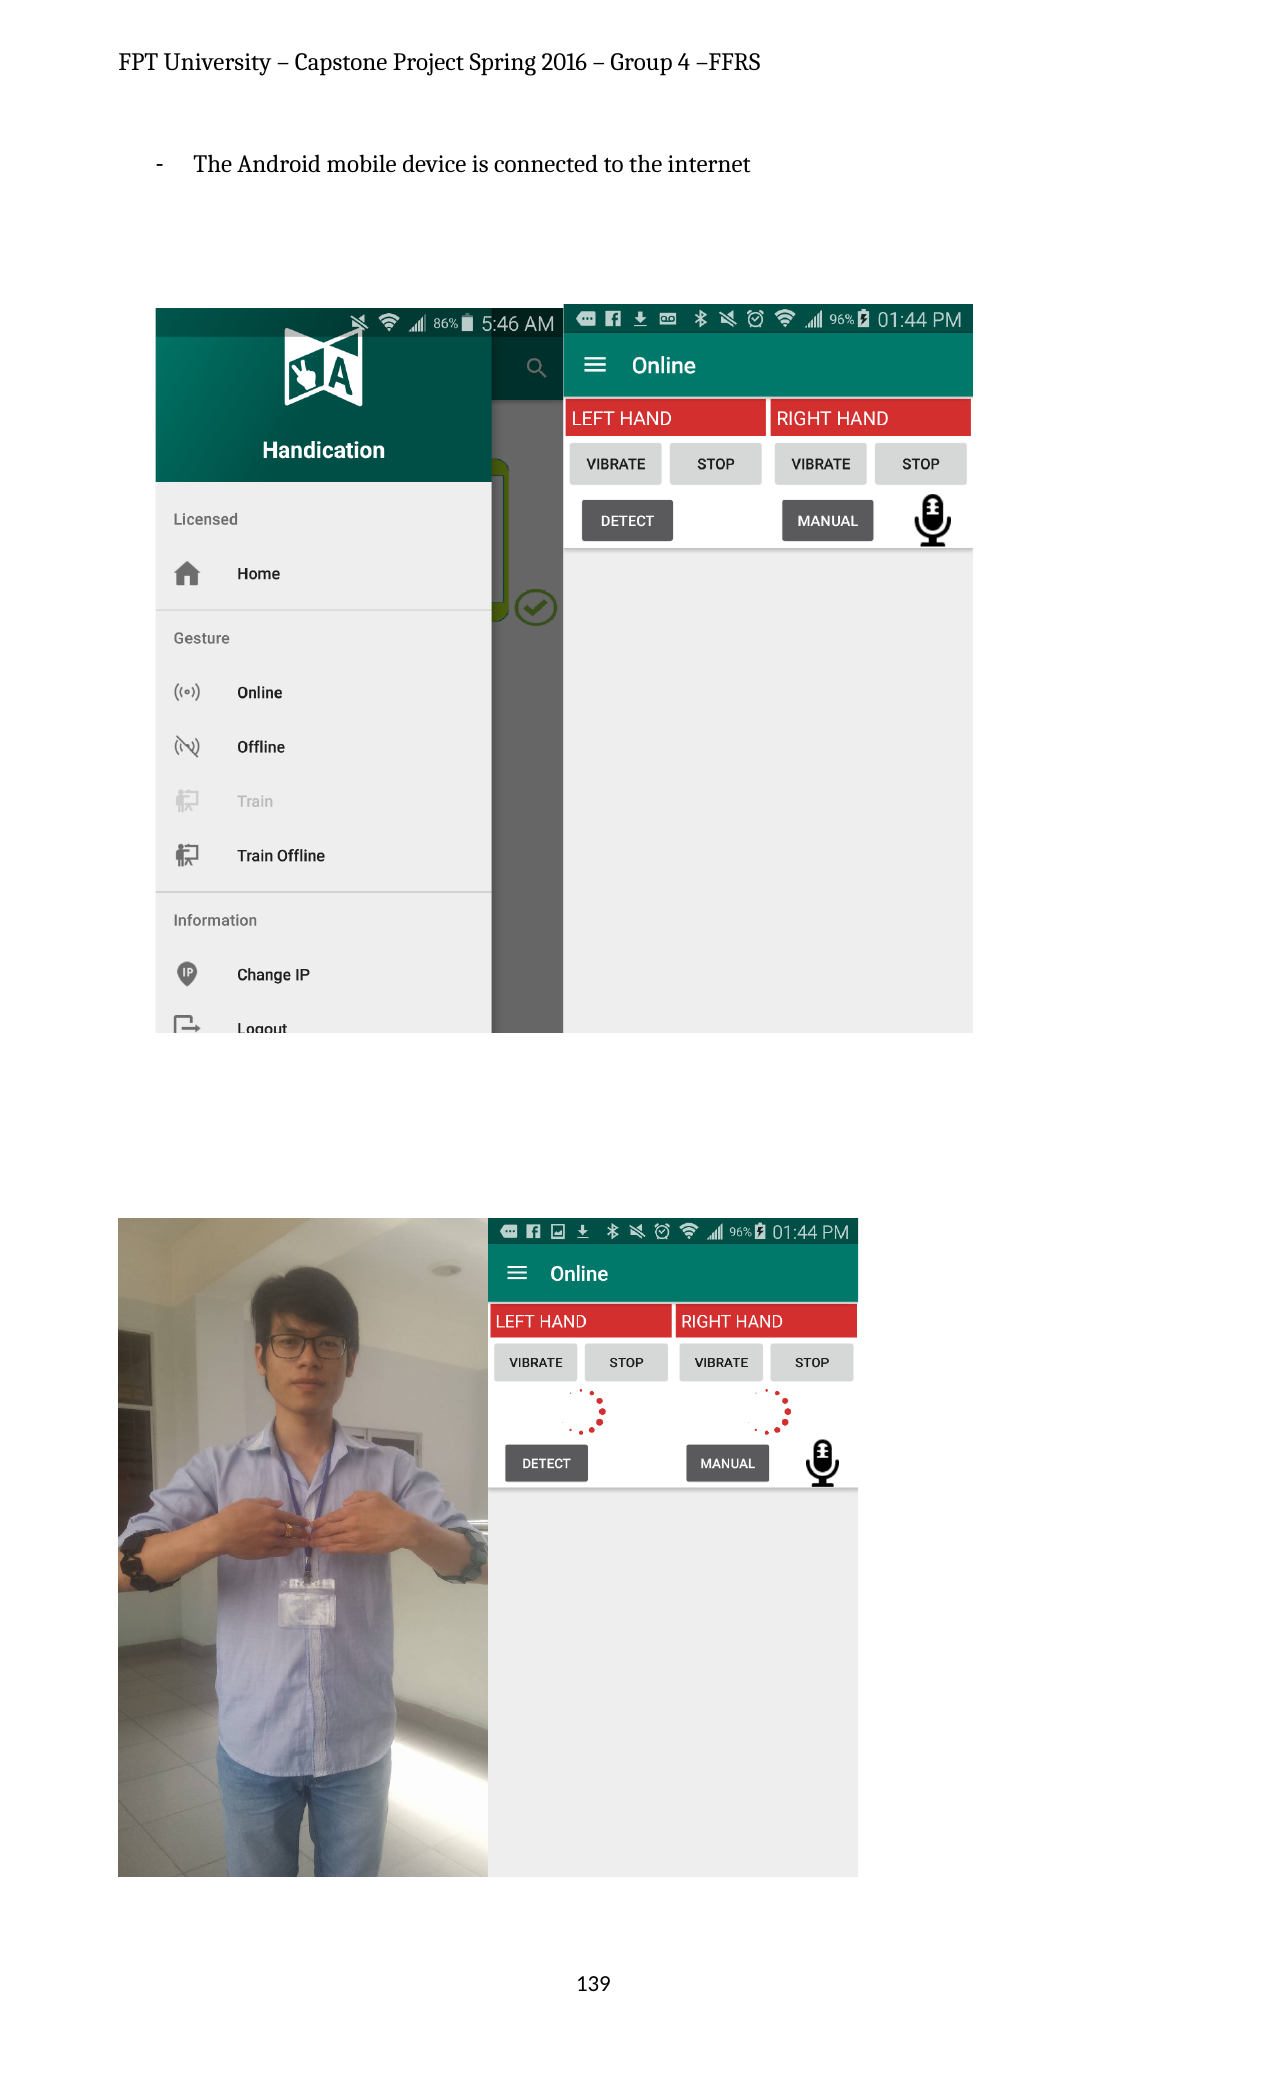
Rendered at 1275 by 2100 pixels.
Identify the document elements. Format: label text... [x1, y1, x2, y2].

picture [155, 304, 973, 1033]
picture [118, 1218, 859, 1877]
list The Android mobile device is connected to the internet [156, 148, 1068, 178]
